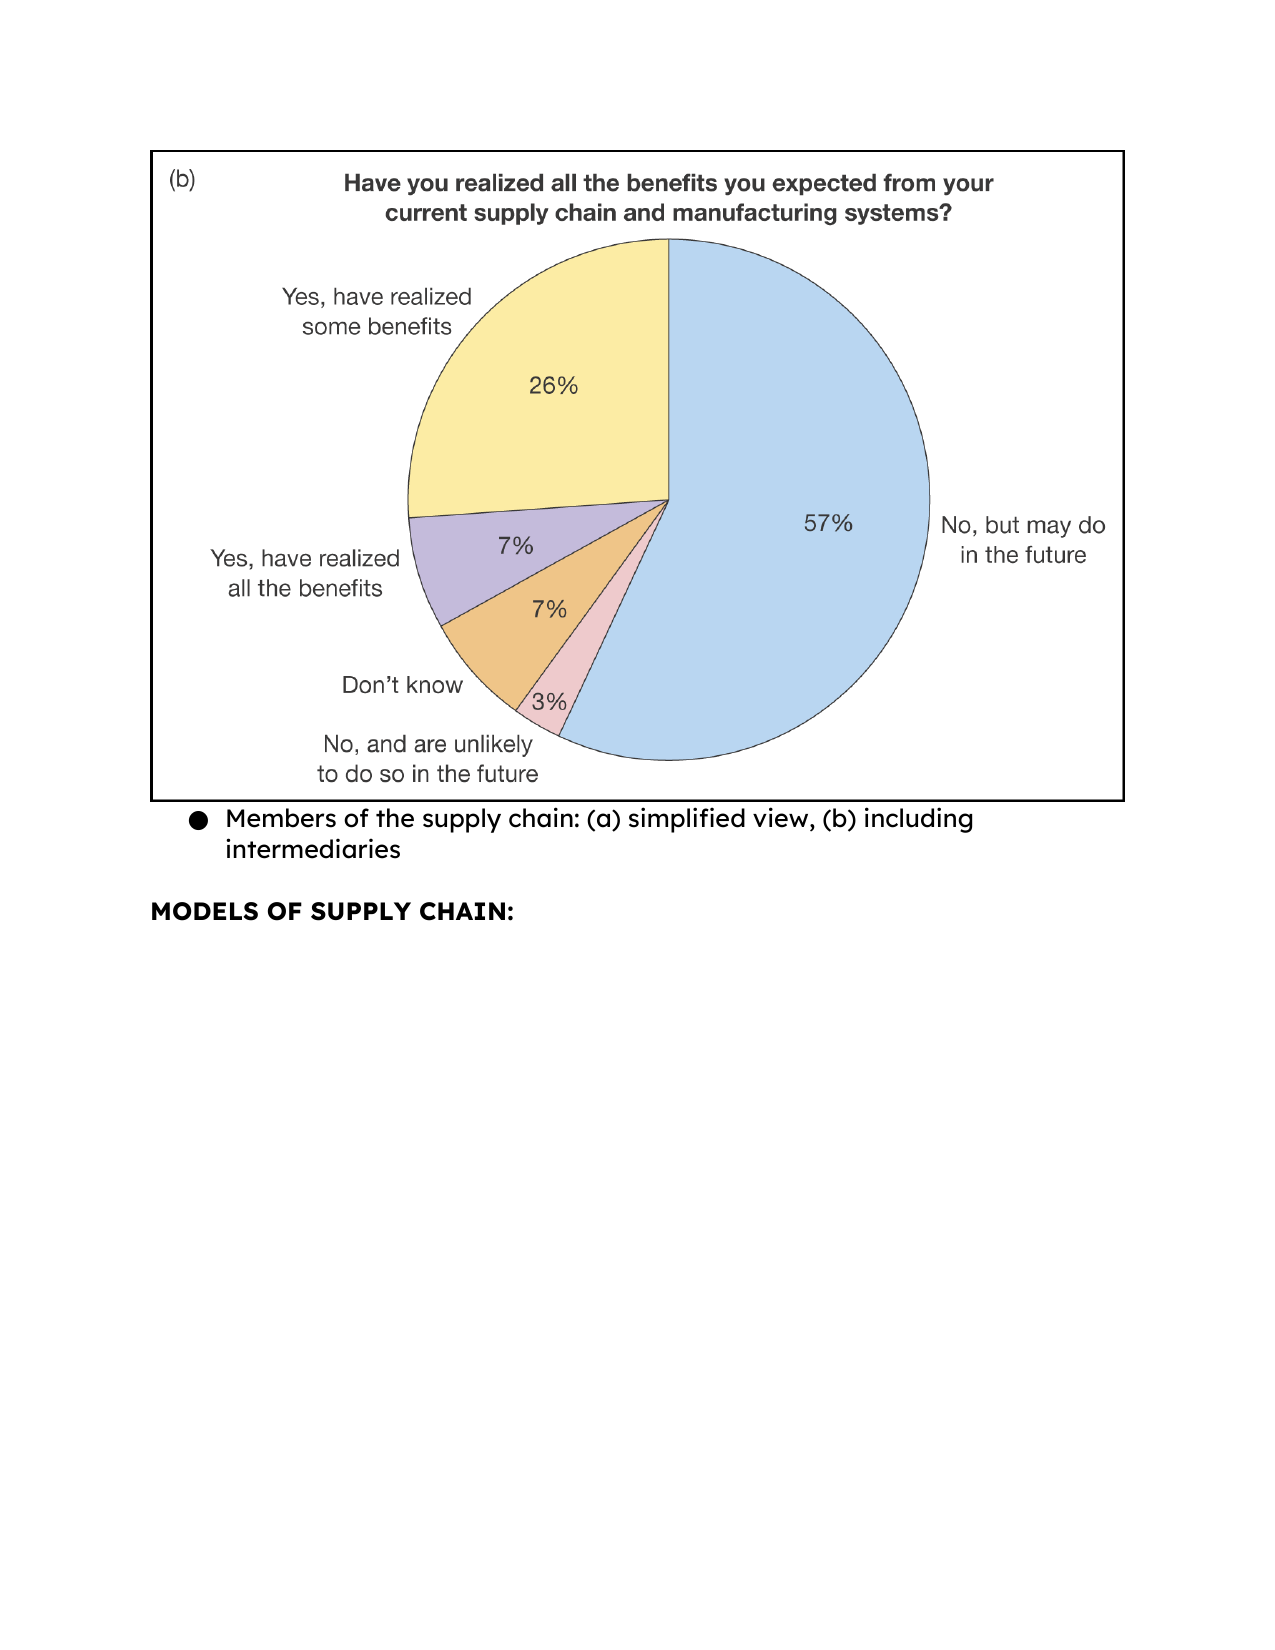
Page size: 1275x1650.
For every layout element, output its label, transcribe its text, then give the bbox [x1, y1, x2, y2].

picture [152, 152, 1123, 800]
text MODELS OF SUPPLY CHAIN: [150, 896, 1125, 927]
list Members of the supply chain: (a) simplified view, (b) including intermediaries [187, 802, 1125, 864]
